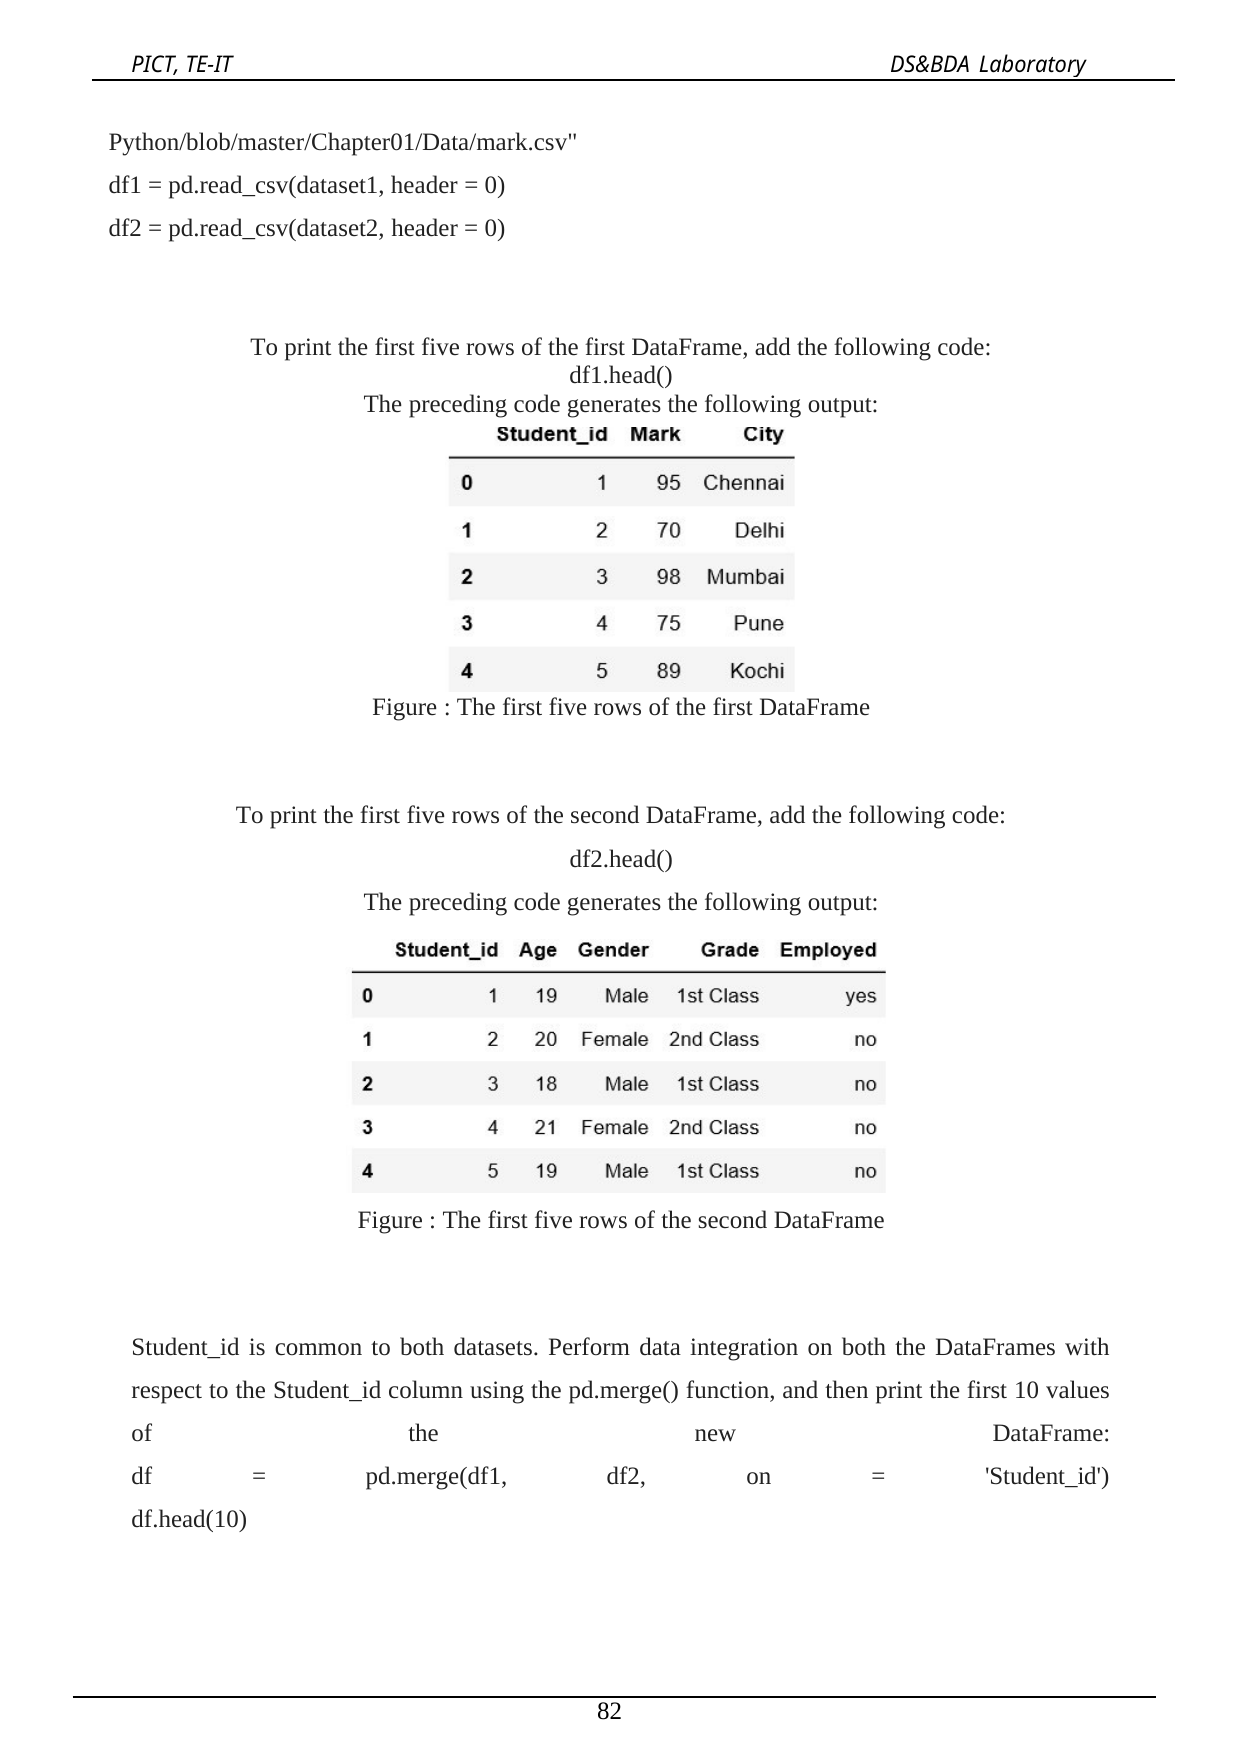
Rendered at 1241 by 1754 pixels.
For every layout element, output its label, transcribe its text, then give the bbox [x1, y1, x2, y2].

text df2 = pd.read_csv(dataset2, header = 0) [108, 213, 1240, 242]
text The preceding code generates the following output: [35, 887, 1206, 916]
picture [444, 427, 796, 692]
text Python/blob/master/Chapter01/Data/mark.csv" df1 = pd.read_csv(dataset1, header = 0) [108, 127, 579, 199]
picture [345, 939, 887, 1193]
text To print the first five rows of the first DataFrame, add the following code: df1.head() [235, 332, 1006, 389]
text The preceding code generates the following output: [35, 389, 1206, 418]
text Student_id is common to both datasets. Perform data integration on both the DataFrames with respect to the Student_id column using the pd.merge() function, and then print the first 10 values of the new DataFrame: df = pd.merge(df1, df2, on = 'Student_id') df.head(10) [131, 1332, 1111, 1533]
text To print the first five rows of the second DataFrame, add the following code: df2.head() [235, 801, 1006, 872]
